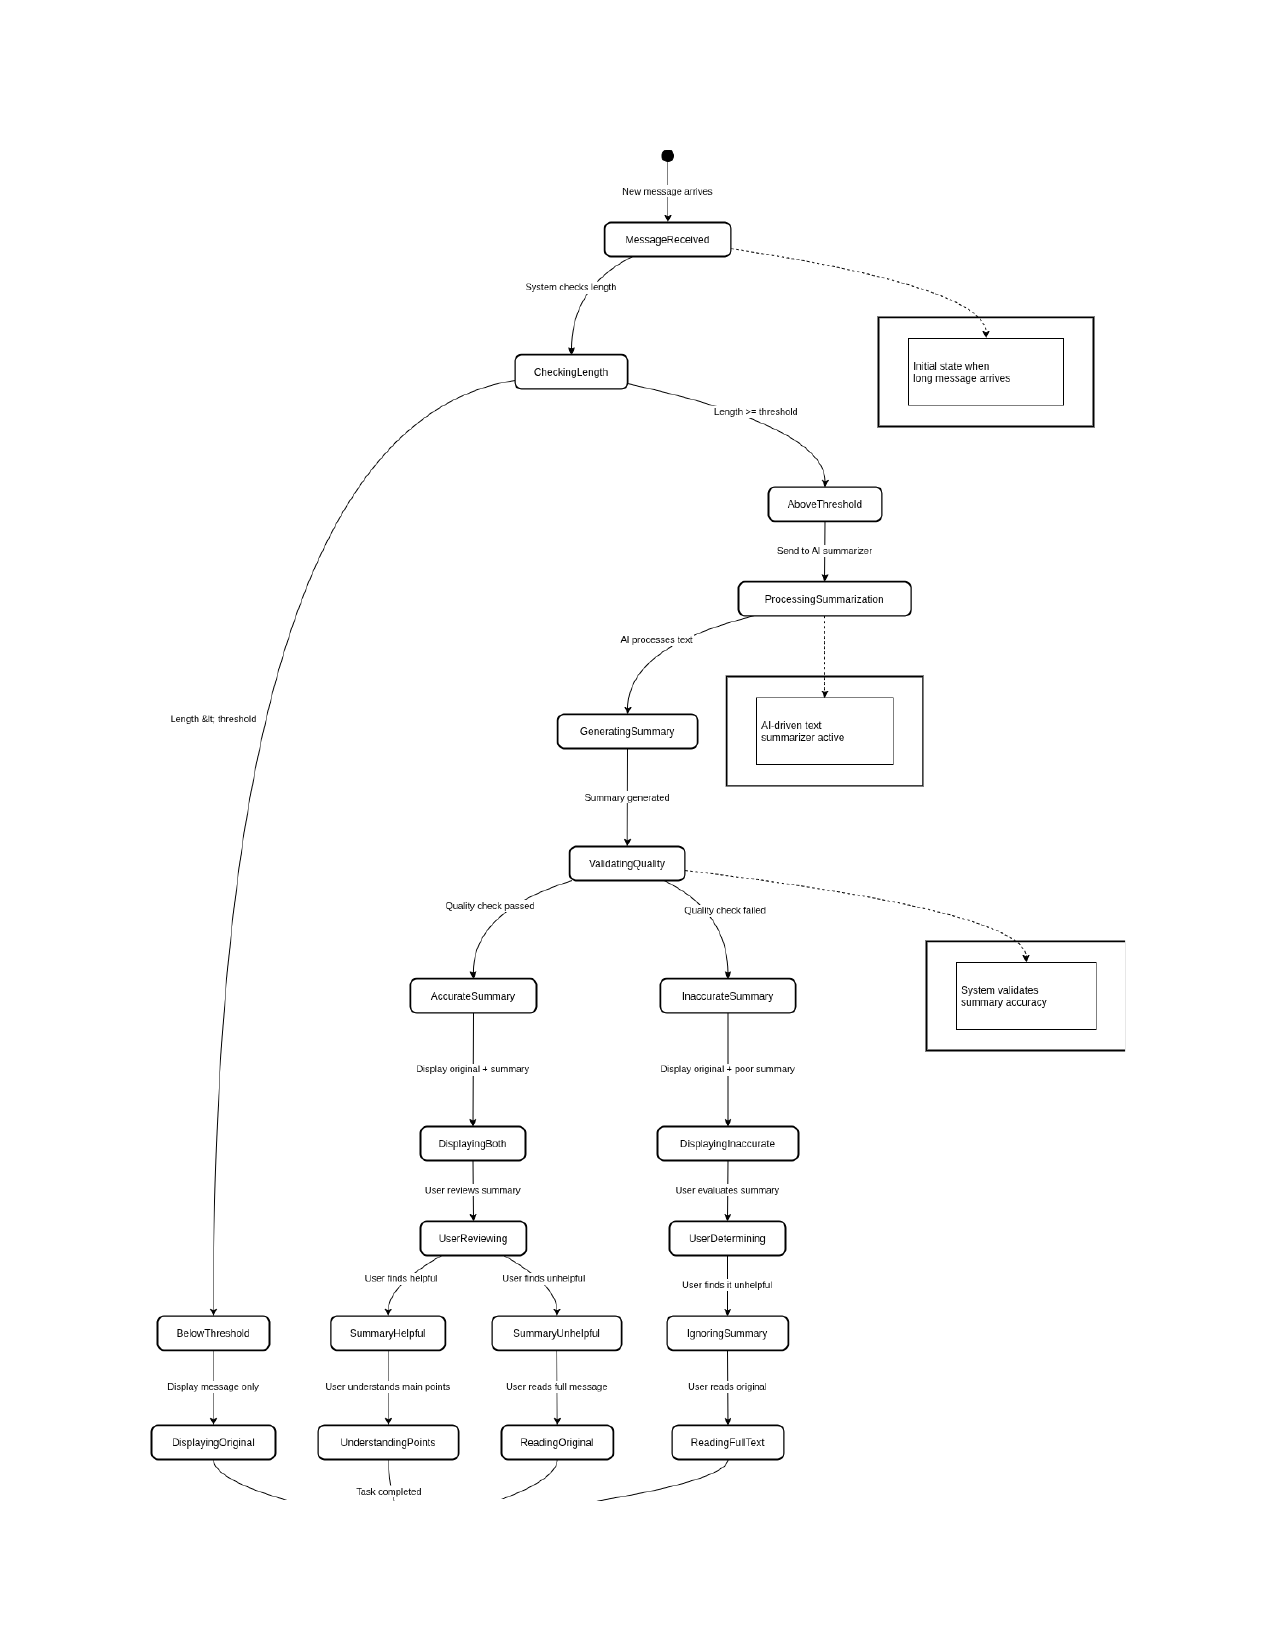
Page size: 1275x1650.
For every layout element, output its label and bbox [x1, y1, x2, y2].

picture [150, 150, 1125, 1501]
